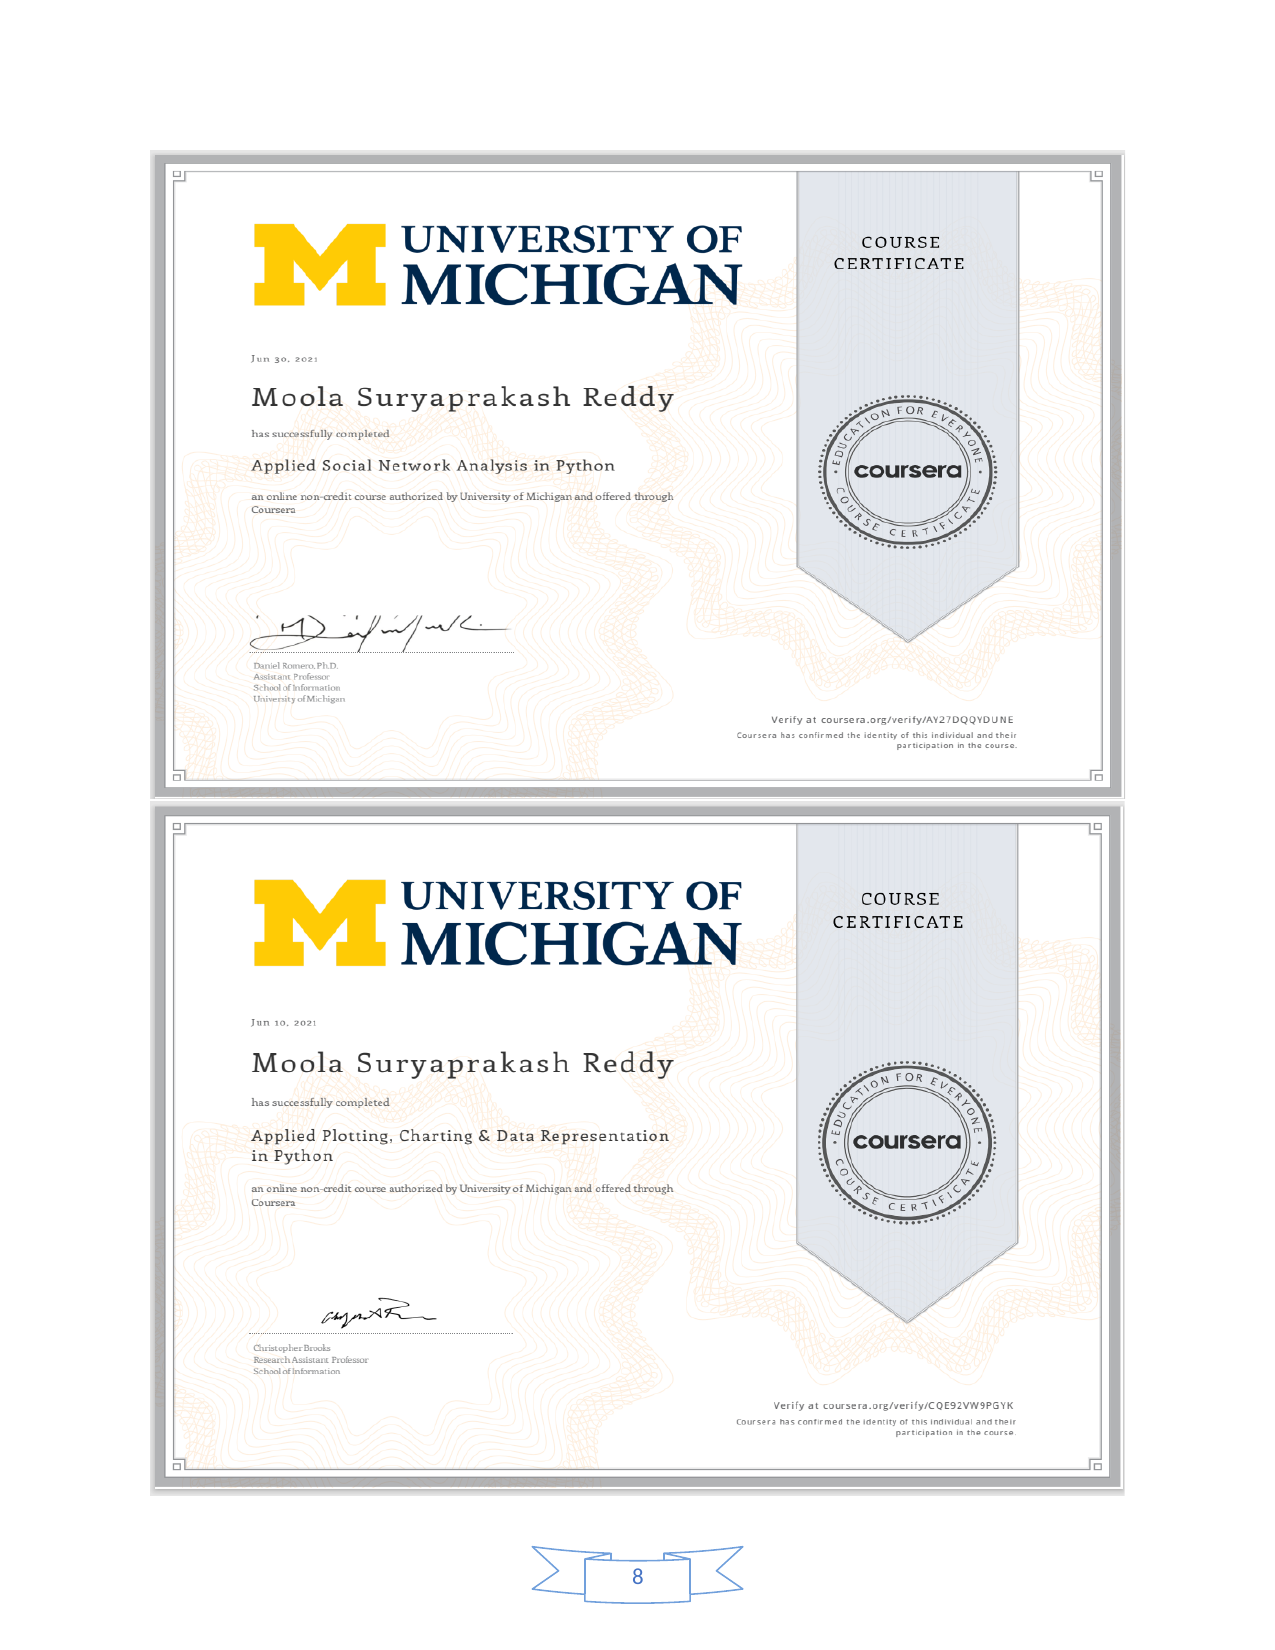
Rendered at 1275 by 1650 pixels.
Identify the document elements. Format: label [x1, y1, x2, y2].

picture [150, 801, 1125, 1496]
picture [150, 150, 1125, 799]
